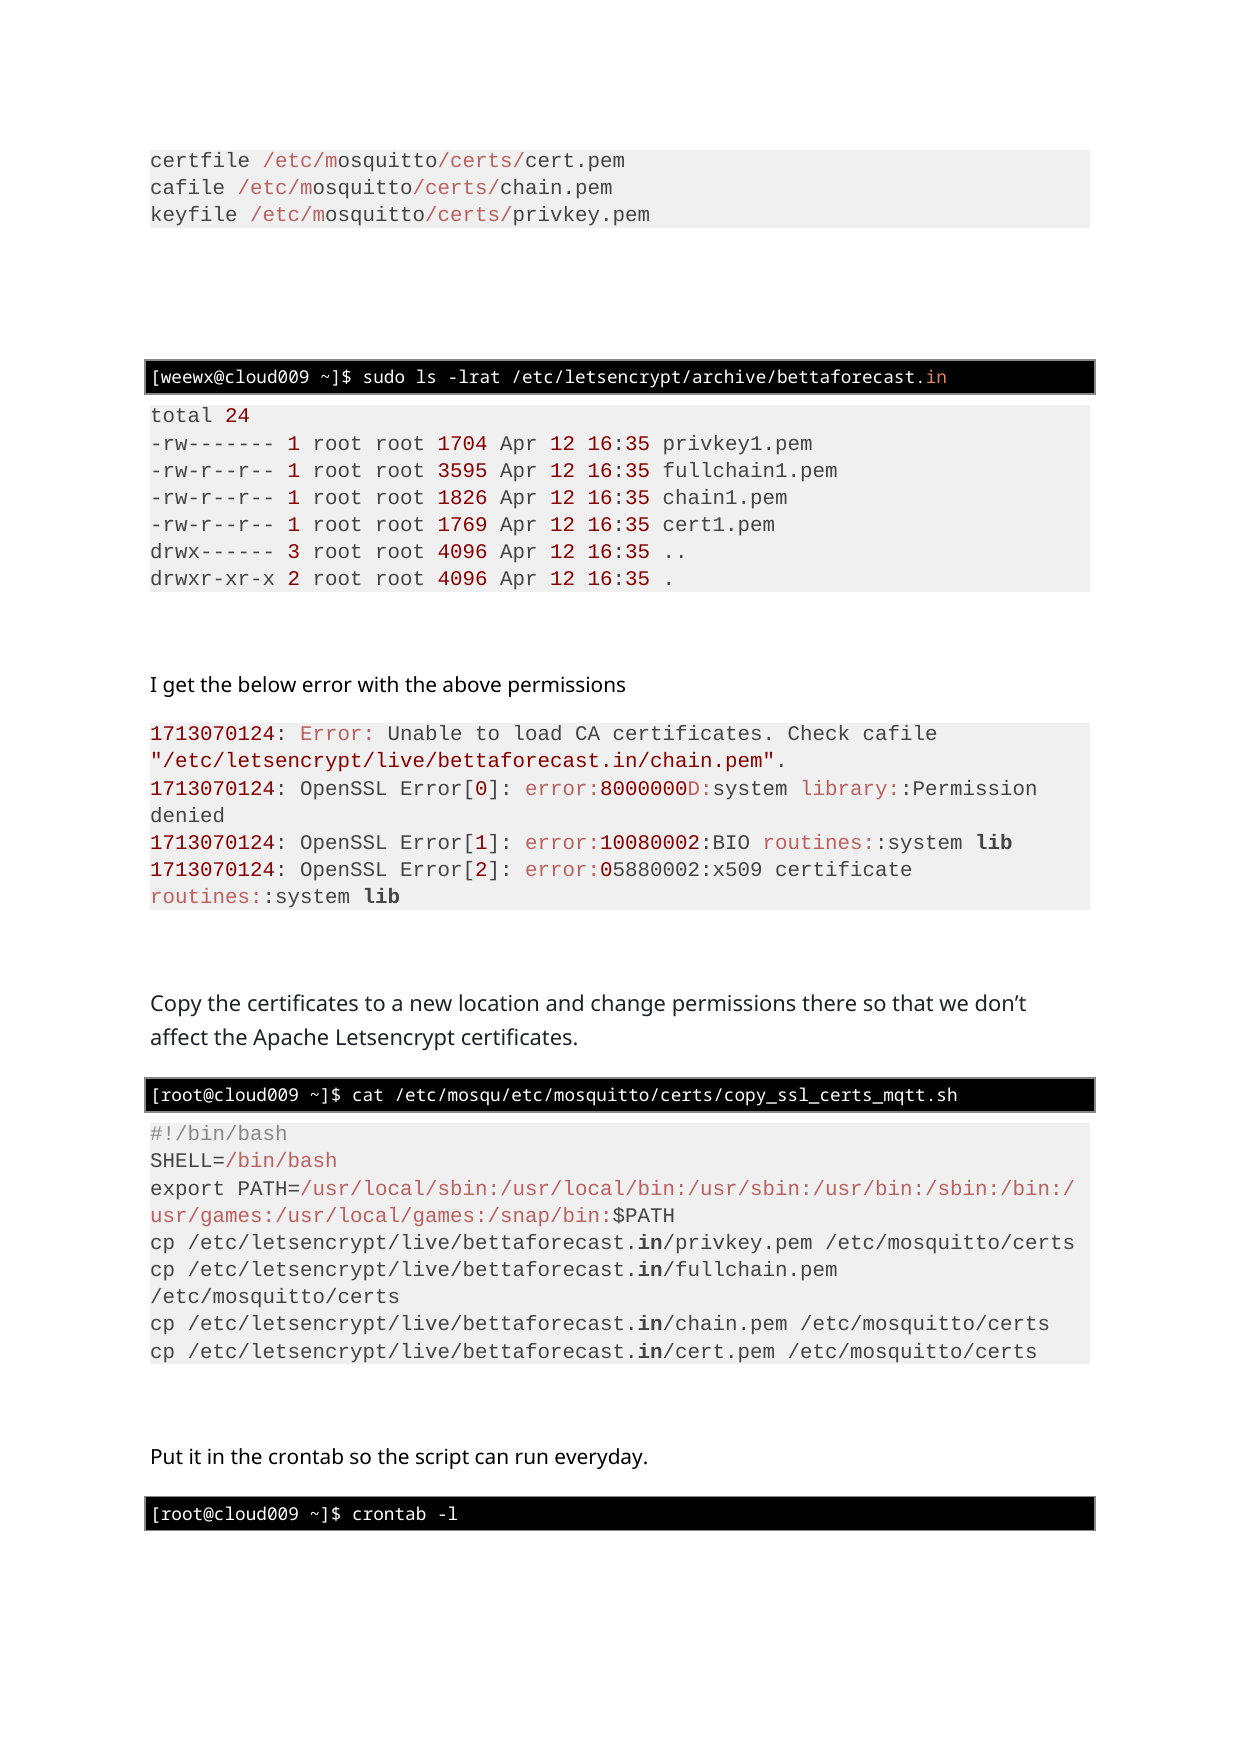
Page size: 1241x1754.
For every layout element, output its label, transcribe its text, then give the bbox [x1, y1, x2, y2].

text #!/bin/bash SHELL=/bin/bash export PATH=/usr/local/sbin:/usr/local/bin:/usr/sbin:/usr/bin:/sbin:/bin:/usr/games:/usr/local/games:/snap/bin:$PATH cp /etc/letsencrypt/live/bettaforecast.in/privkey.pem /etc/mosquitto/certs cp /etc/letsencrypt/live/bettaforecast.in/fullchain.pem /etc/mosquitto/certs cp /etc/letsencrypt/live/bettaforecast.in/chain.pem /etc/mosquitto/certs cp /etc/letsencrypt/live/bettaforecast.in/cert.pem /etc/mosquitto/certs [150, 1123, 1090, 1364]
text Put it in the crontab so the script can run everyday. [150, 1442, 1090, 1471]
text [weewx@cloud009 ~]$ sudo ls -lrat /etc/letsencrypt/archive/bettaforecast.in [146, 361, 1094, 393]
text 1713070124: Error: Unable to load CA certificates. Check cafile "/etc/letsencrypt/live/bettaforecast.in/chain.pem". 1713070124: OpenSSL Error[0]: error:8000000D:system library::Permission denied 1713070124: OpenSSL Error[1]: error:10080002:BIO routines::system lib 1713070124: OpenSSL Error[2]: error:05880002:x509 certificate routines::system lib [150, 723, 1090, 910]
text total 24 -rw------- 1 root root 1704 Apr 12 16:35 privkey1.pem -rw-r--r-- 1 root root 3595 Apr 12 16:35 fullchain1.pem -rw-r--r-- 1 root root 1826 Apr 12 16:35 chain1.pem -rw-r--r-- 1 root root 1769 Apr 12 16:35 cert1.pem drwx------ 3 root root 4096 Apr 12 16:35 .. drwxr-xr-x 2 root root 4096 Apr 12 16:35 . [150, 405, 1090, 592]
text I get the below error with the above permissions [150, 670, 1090, 698]
text [root@cloud009 ~]$ cat /etc/mosqu/etc/mosquitto/certs/copy_ssl_certs_mqtt.sh [146, 1079, 1094, 1111]
text Copy the certificates to a new location and change permissions there so that we don’t affect the Apache Letsencrypt certificates. [150, 988, 1090, 1052]
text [150, 150, 1090, 228]
text [root@cloud009 ~]$ crontab -l [146, 1497, 1094, 1530]
